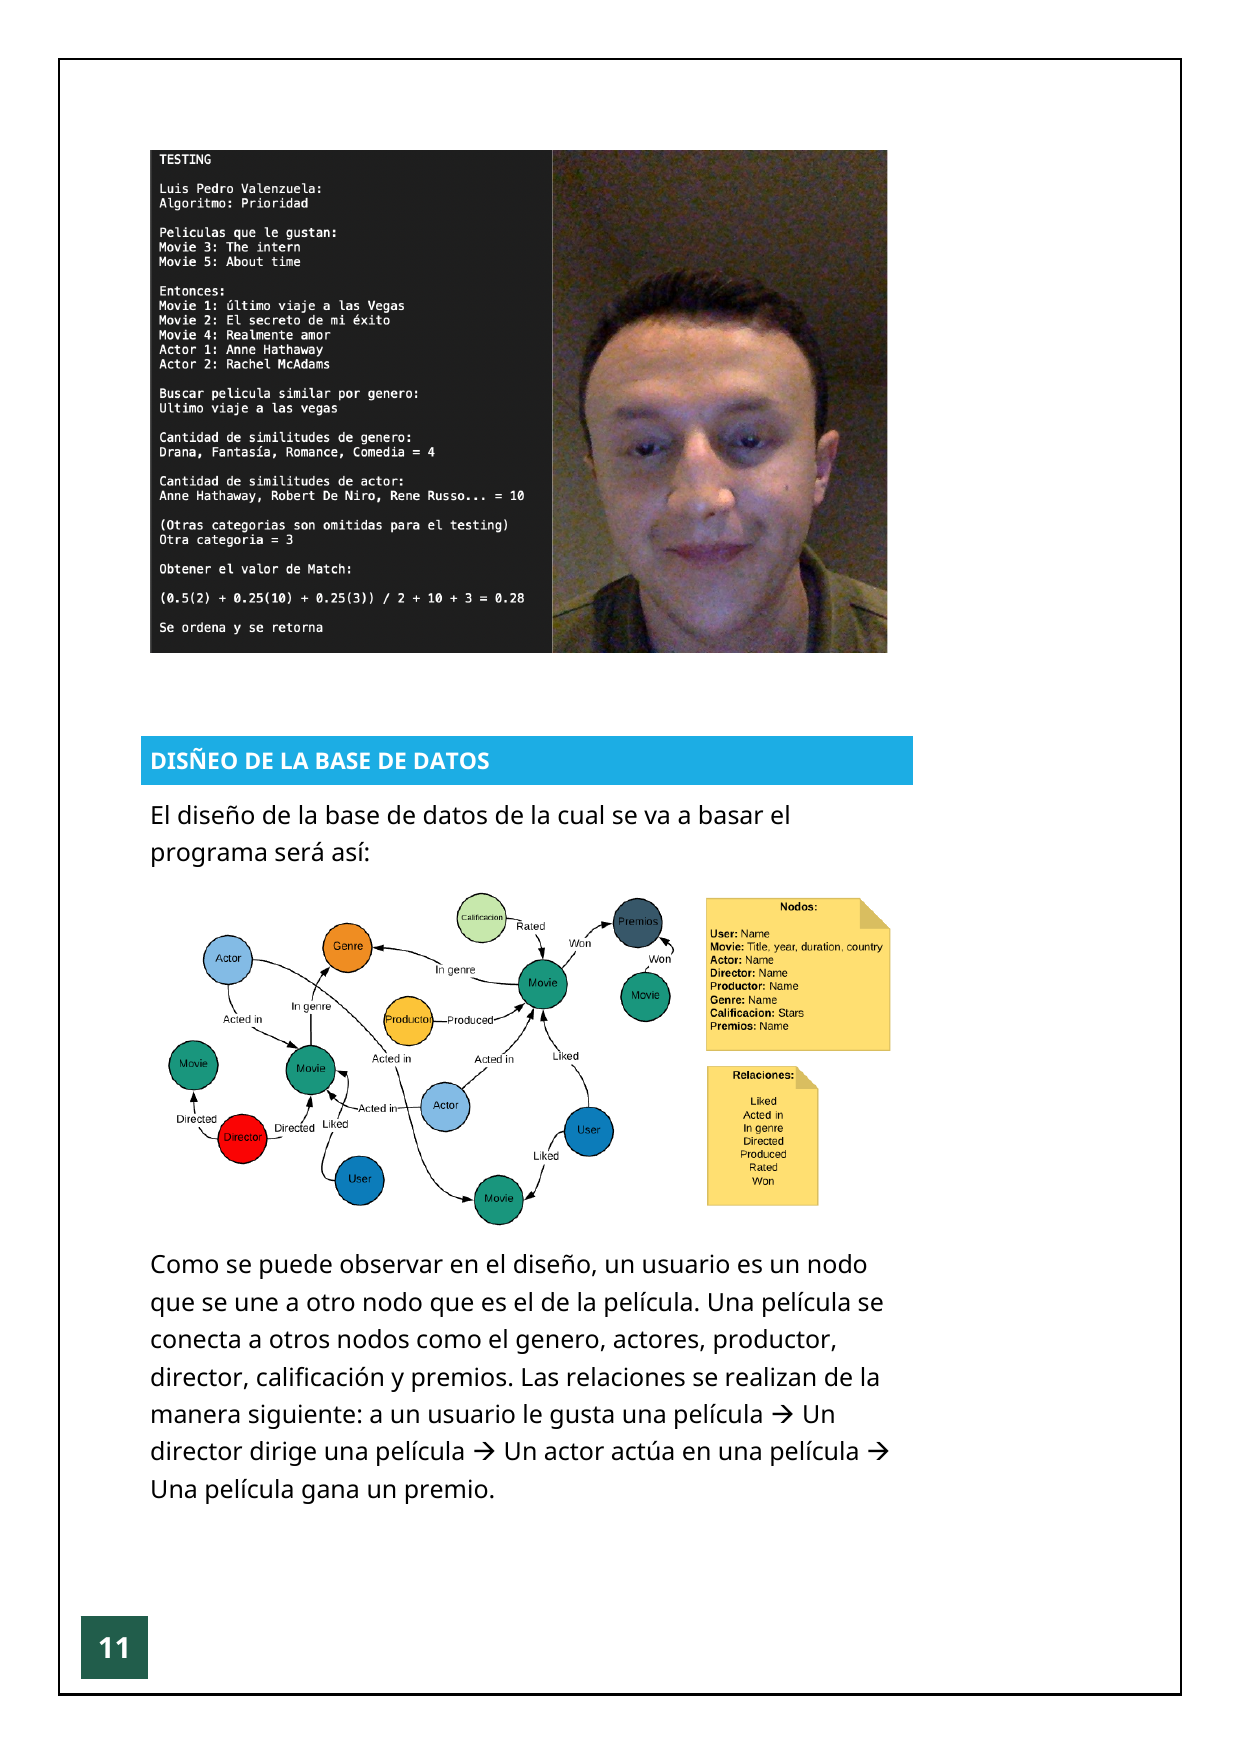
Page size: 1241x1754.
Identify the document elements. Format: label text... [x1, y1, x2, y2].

text Como se puede observar en el diseño, un usuario es un nodo que se une a otro nodo que es el de la película. Una película se conecta a otros nodos como el genero, actores, productor, director, calificación y premios. Las relaciones se realizan de la manera siguiente: a un usuario le gusta una película Un director dirige una película Un actor actúa en una película Una película gana un premio. [150, 1247, 903, 1506]
subtitle Disñeo de la base de datos [142, 737, 912, 784]
picture [150, 150, 888, 653]
picture [150, 884, 904, 1232]
text El diseño de la base de datos de la cual se va a basar el programa será así: [150, 797, 903, 869]
